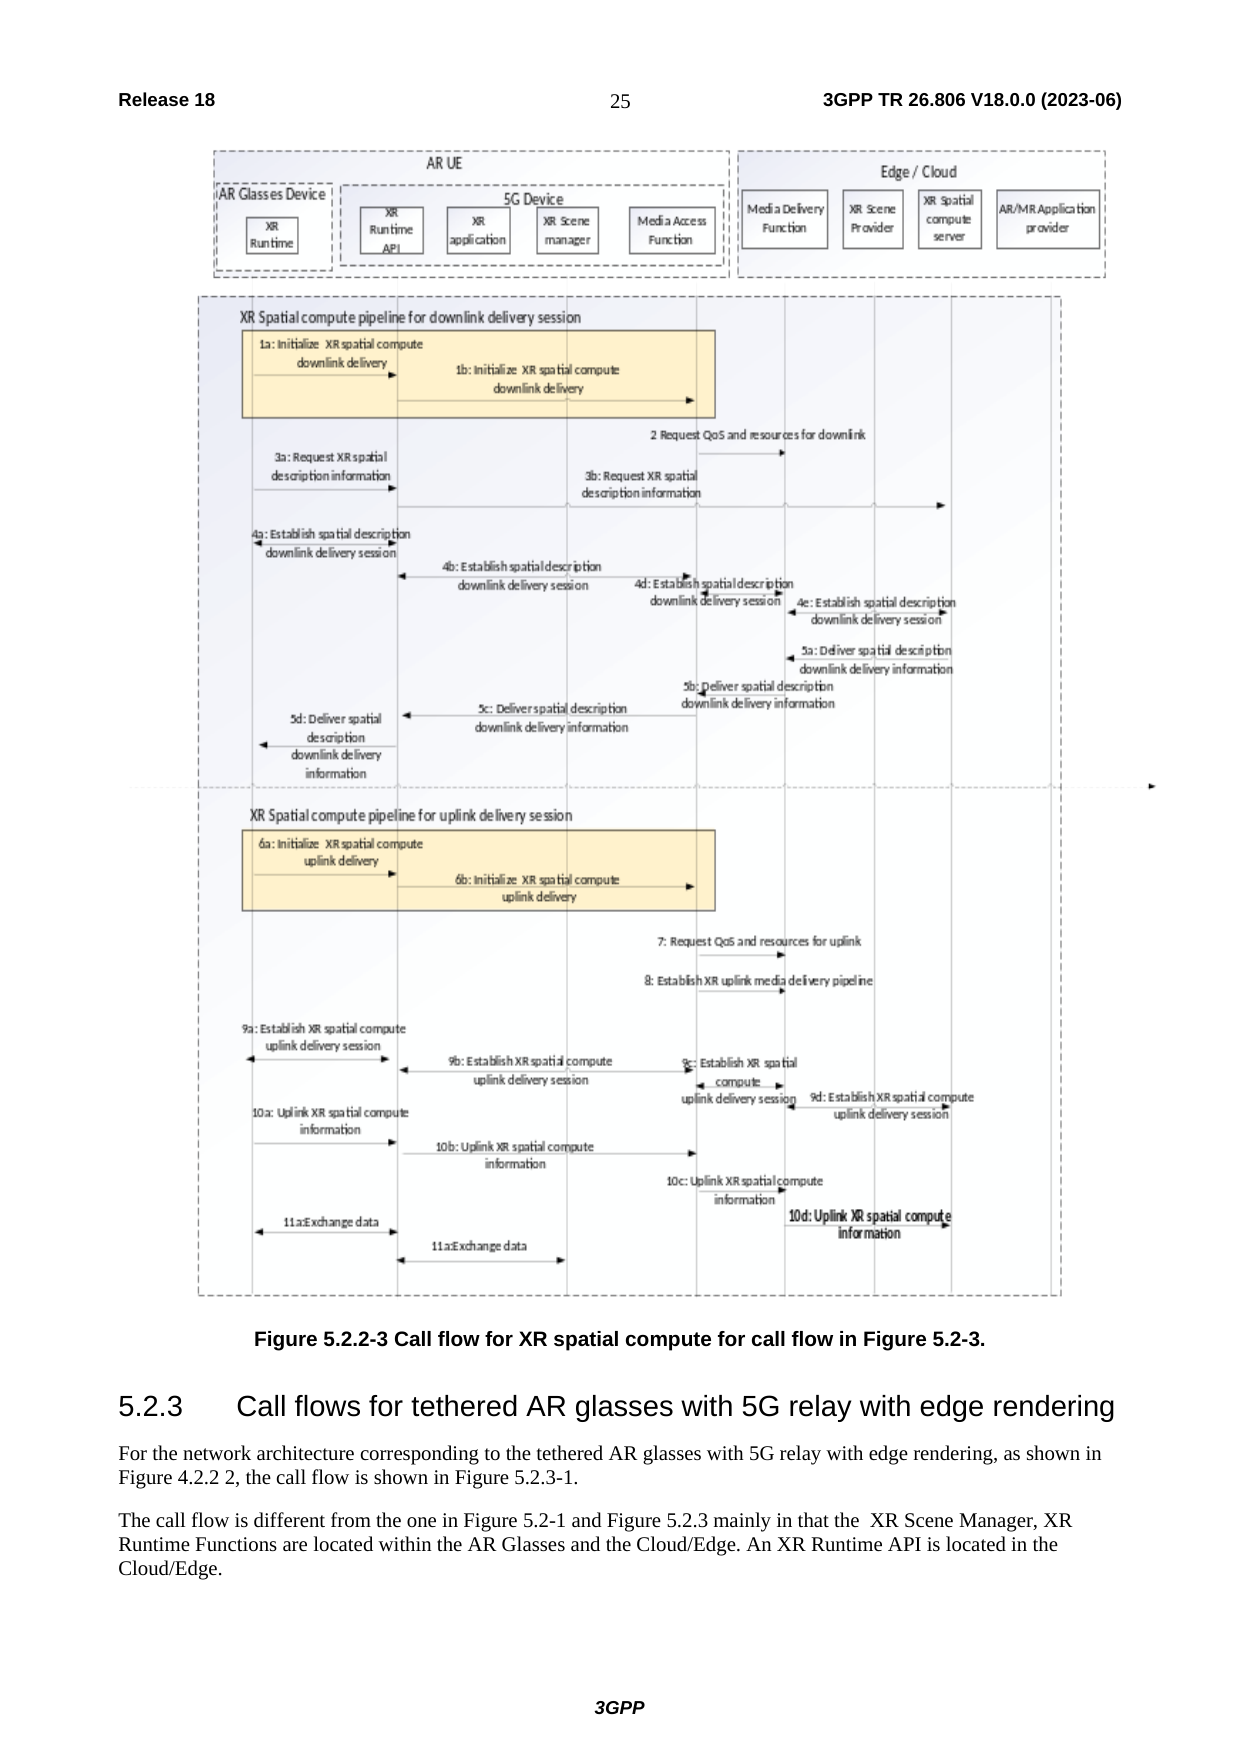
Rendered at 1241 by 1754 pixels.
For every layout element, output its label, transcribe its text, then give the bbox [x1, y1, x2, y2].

text For the network architecture corresponding to the tethered AR glasses with 5G relay with edge rendering, as shown in Figure 4.2.2 2, the call flow is shown in Figure 5.2.3-1. [118, 1441, 1122, 1489]
subtitle 5.2.3 Call flows for tethered AR glasses with 5G relay with edge rendering [118, 1389, 1122, 1422]
text Figure 5.2.2-3 Call flow for XR spatial compute for call flow in Figure 5.2-3. [118, 1327, 1122, 1351]
text The call flow is different from the one in Figure 5.2-1 and Figure 5.2.3 mainly in that the XR Scene Manager, XR Runtime Functions are located within the AR Glasses and the Cloud/Edge. An XR Runtime API is located in the Cloud/Edge. [118, 1508, 1122, 1580]
